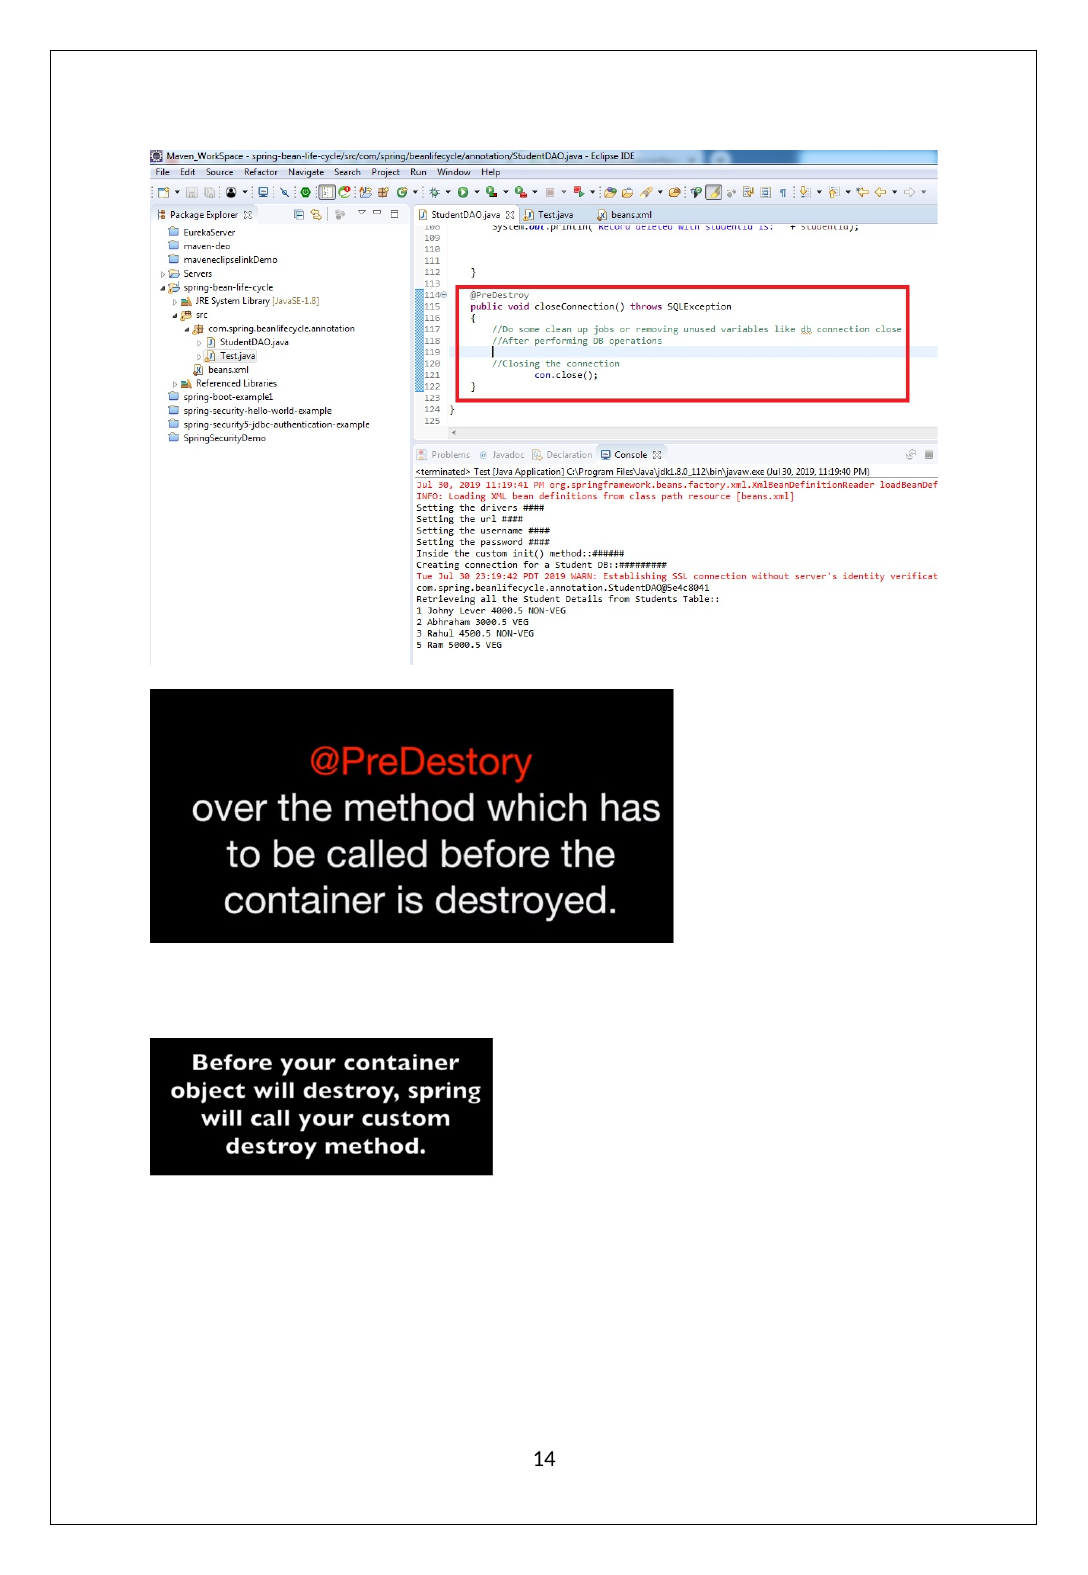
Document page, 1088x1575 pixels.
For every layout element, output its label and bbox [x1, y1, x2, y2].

picture [150, 689, 726, 1013]
picture [150, 1038, 534, 1254]
picture [150, 150, 938, 665]
